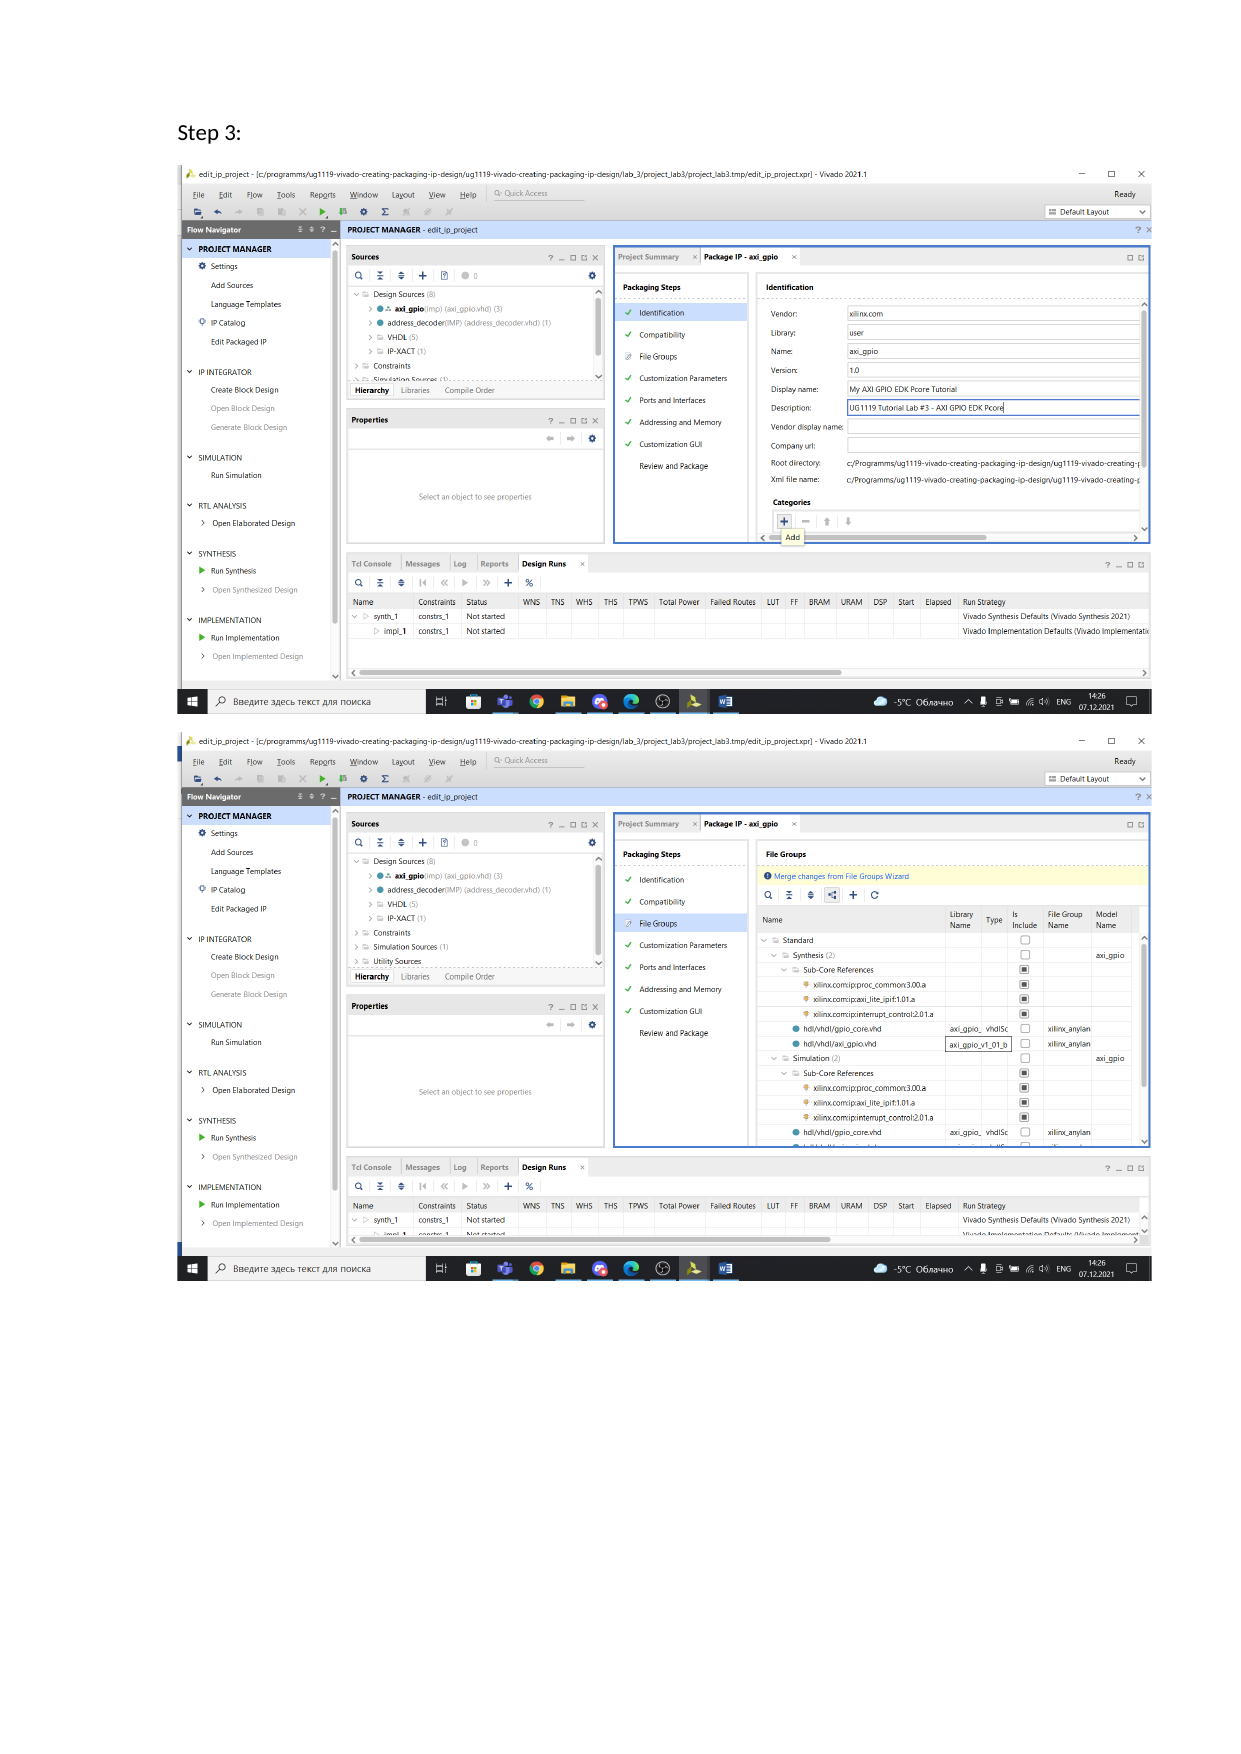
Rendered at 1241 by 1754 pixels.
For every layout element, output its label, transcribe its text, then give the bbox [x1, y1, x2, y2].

picture [177, 165, 1152, 714]
picture [177, 732, 1152, 1281]
text Step 3: [177, 118, 1152, 146]
